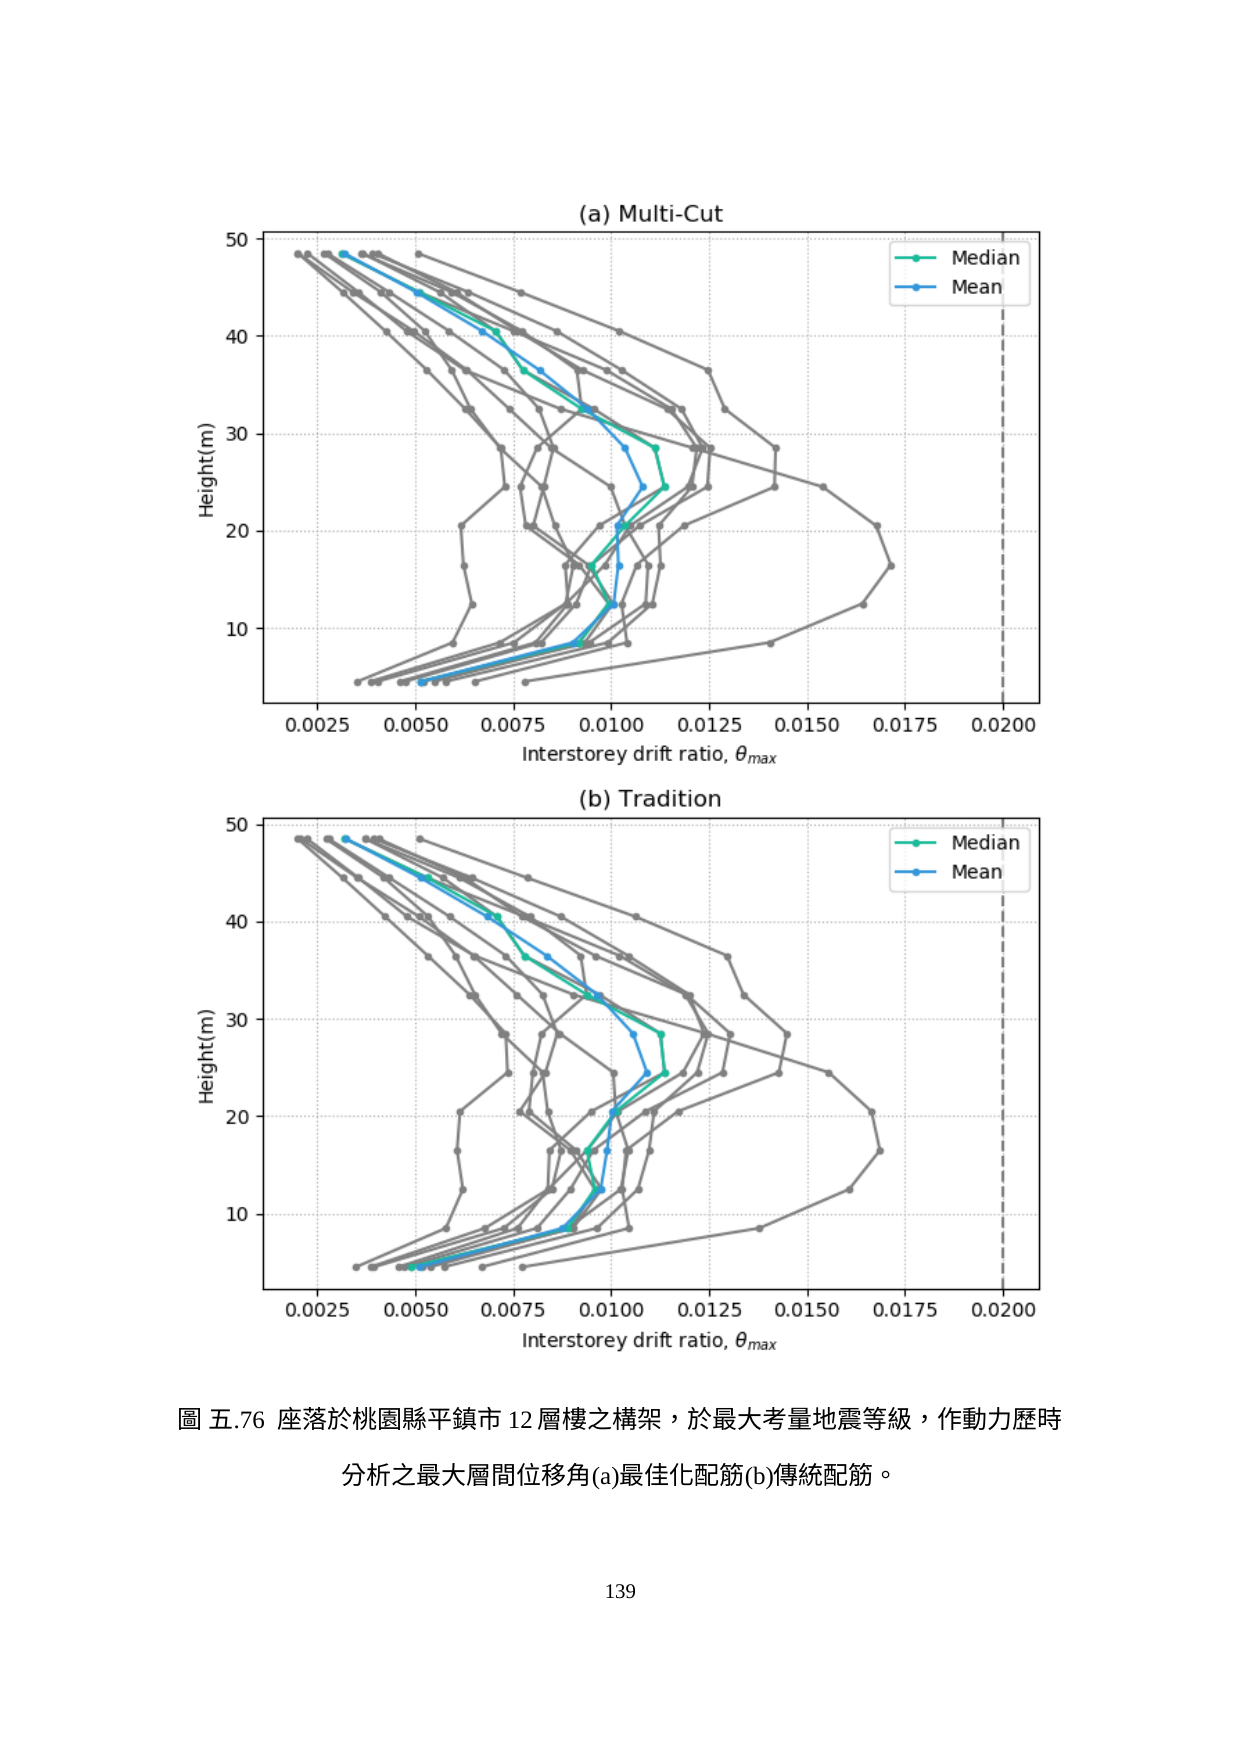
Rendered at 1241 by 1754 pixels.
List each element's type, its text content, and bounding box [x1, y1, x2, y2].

picture [177, 184, 1063, 1375]
